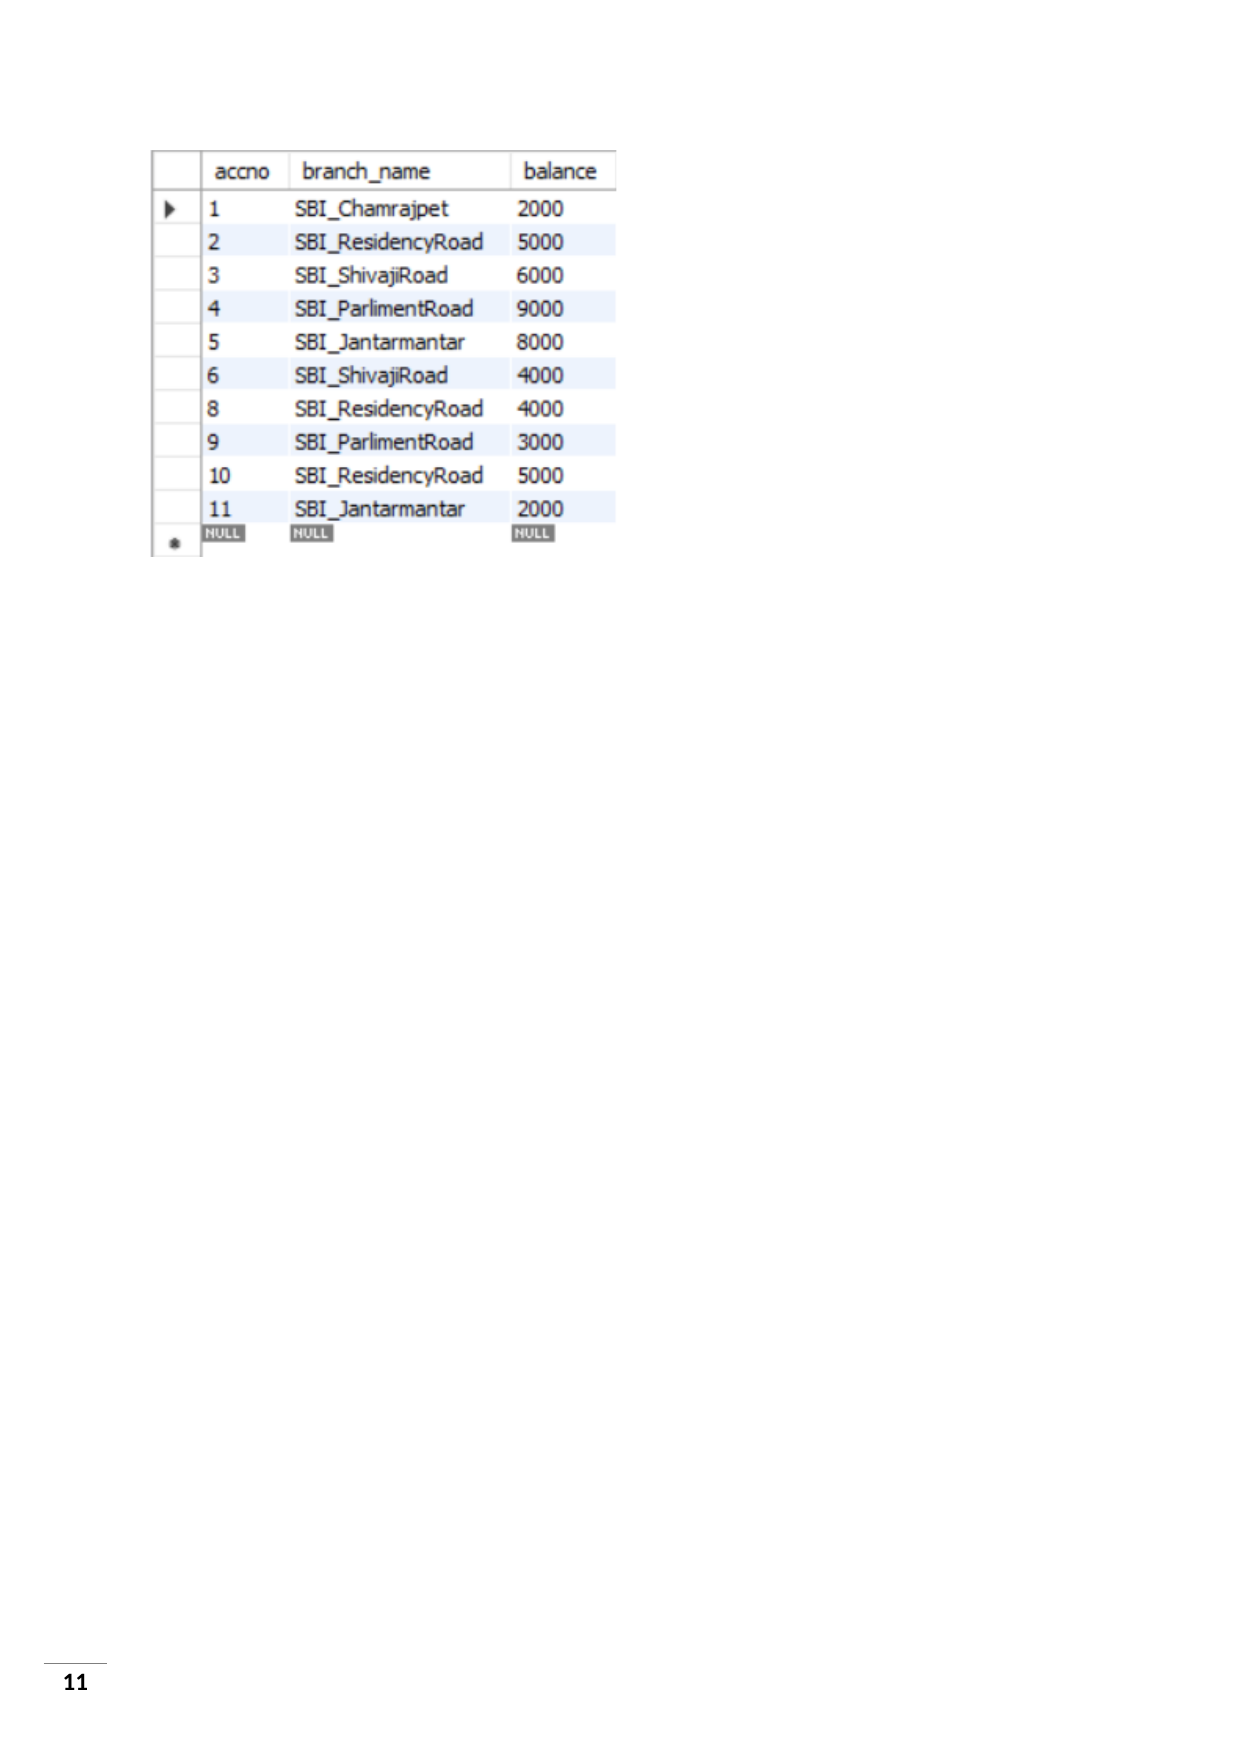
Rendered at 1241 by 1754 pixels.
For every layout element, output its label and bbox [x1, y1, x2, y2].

picture [150, 150, 617, 557]
